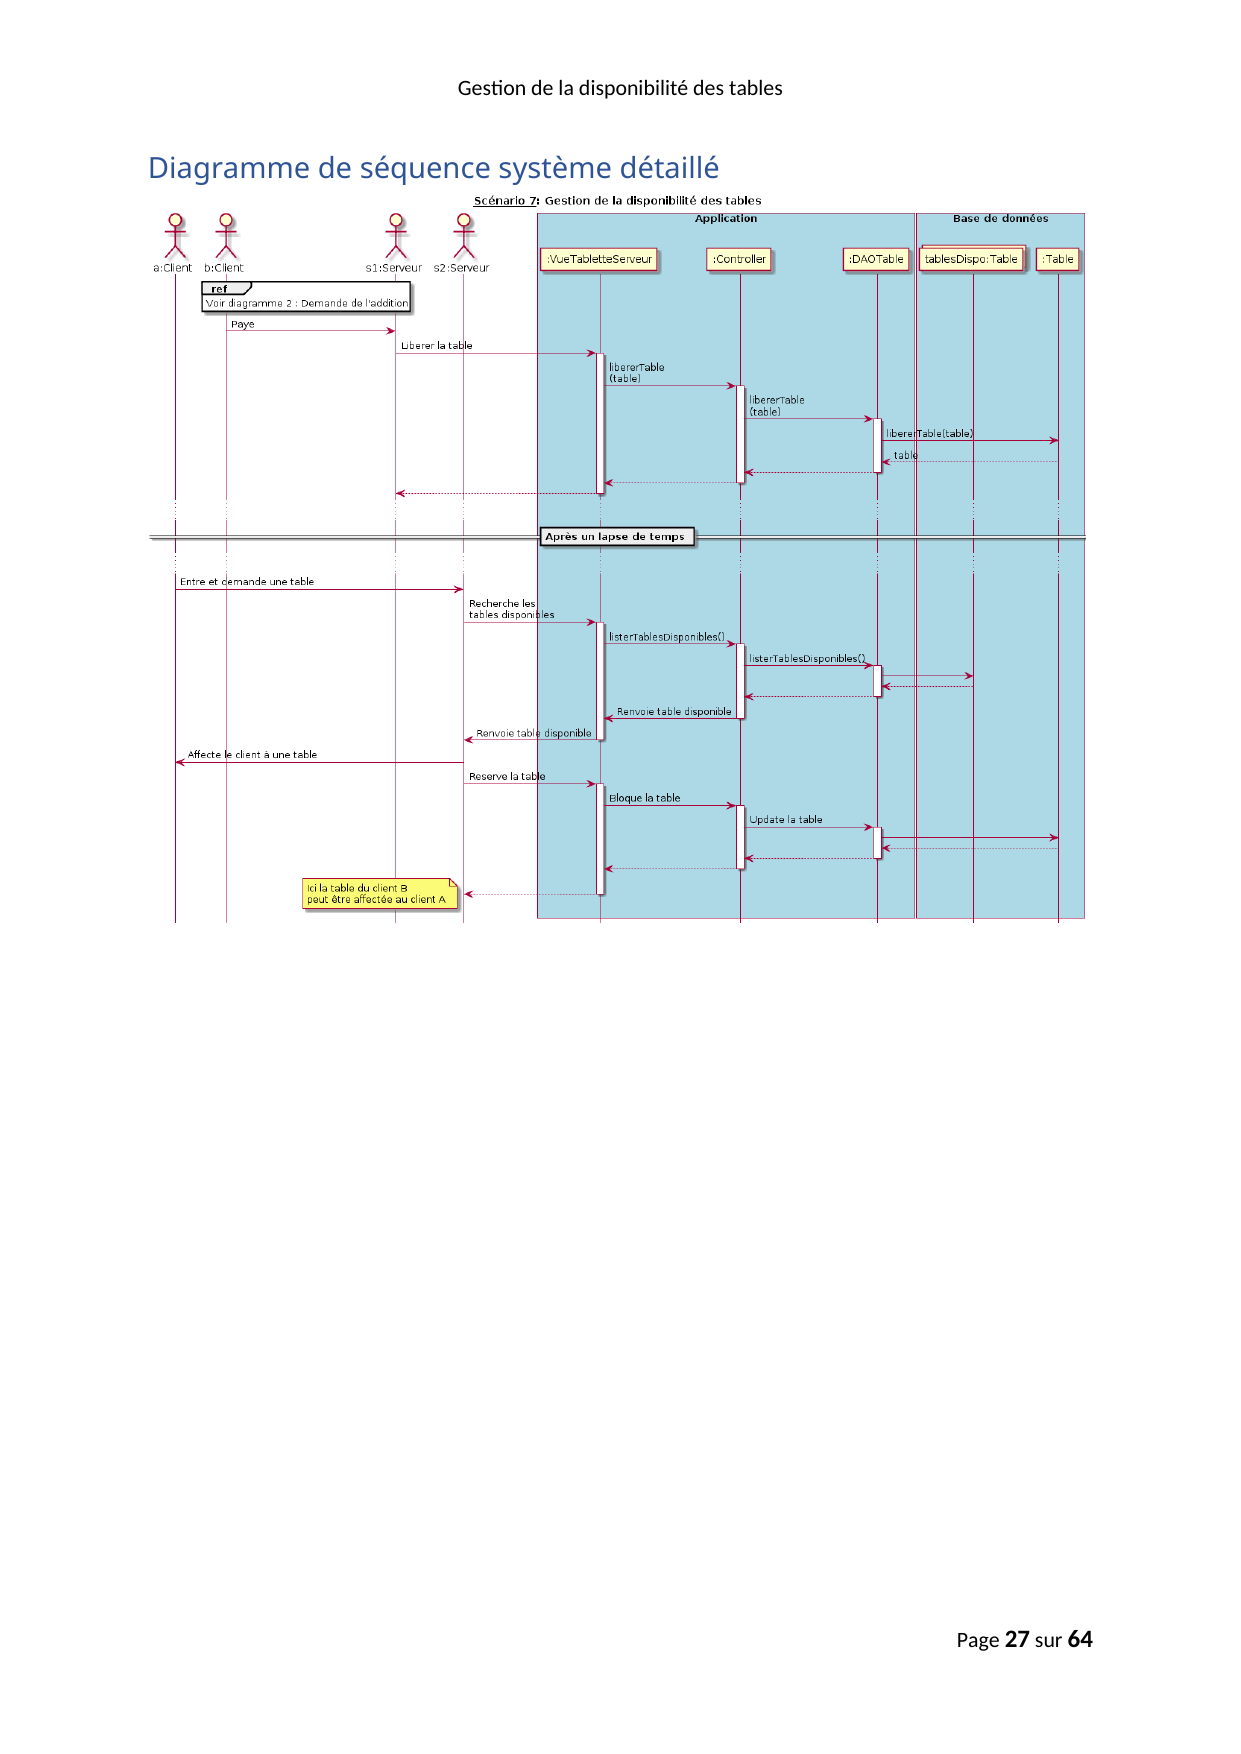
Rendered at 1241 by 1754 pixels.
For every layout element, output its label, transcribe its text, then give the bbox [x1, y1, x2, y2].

picture [147, 187, 1093, 930]
subtitle Diagramme de séquence système détaillé [148, 148, 1093, 187]
